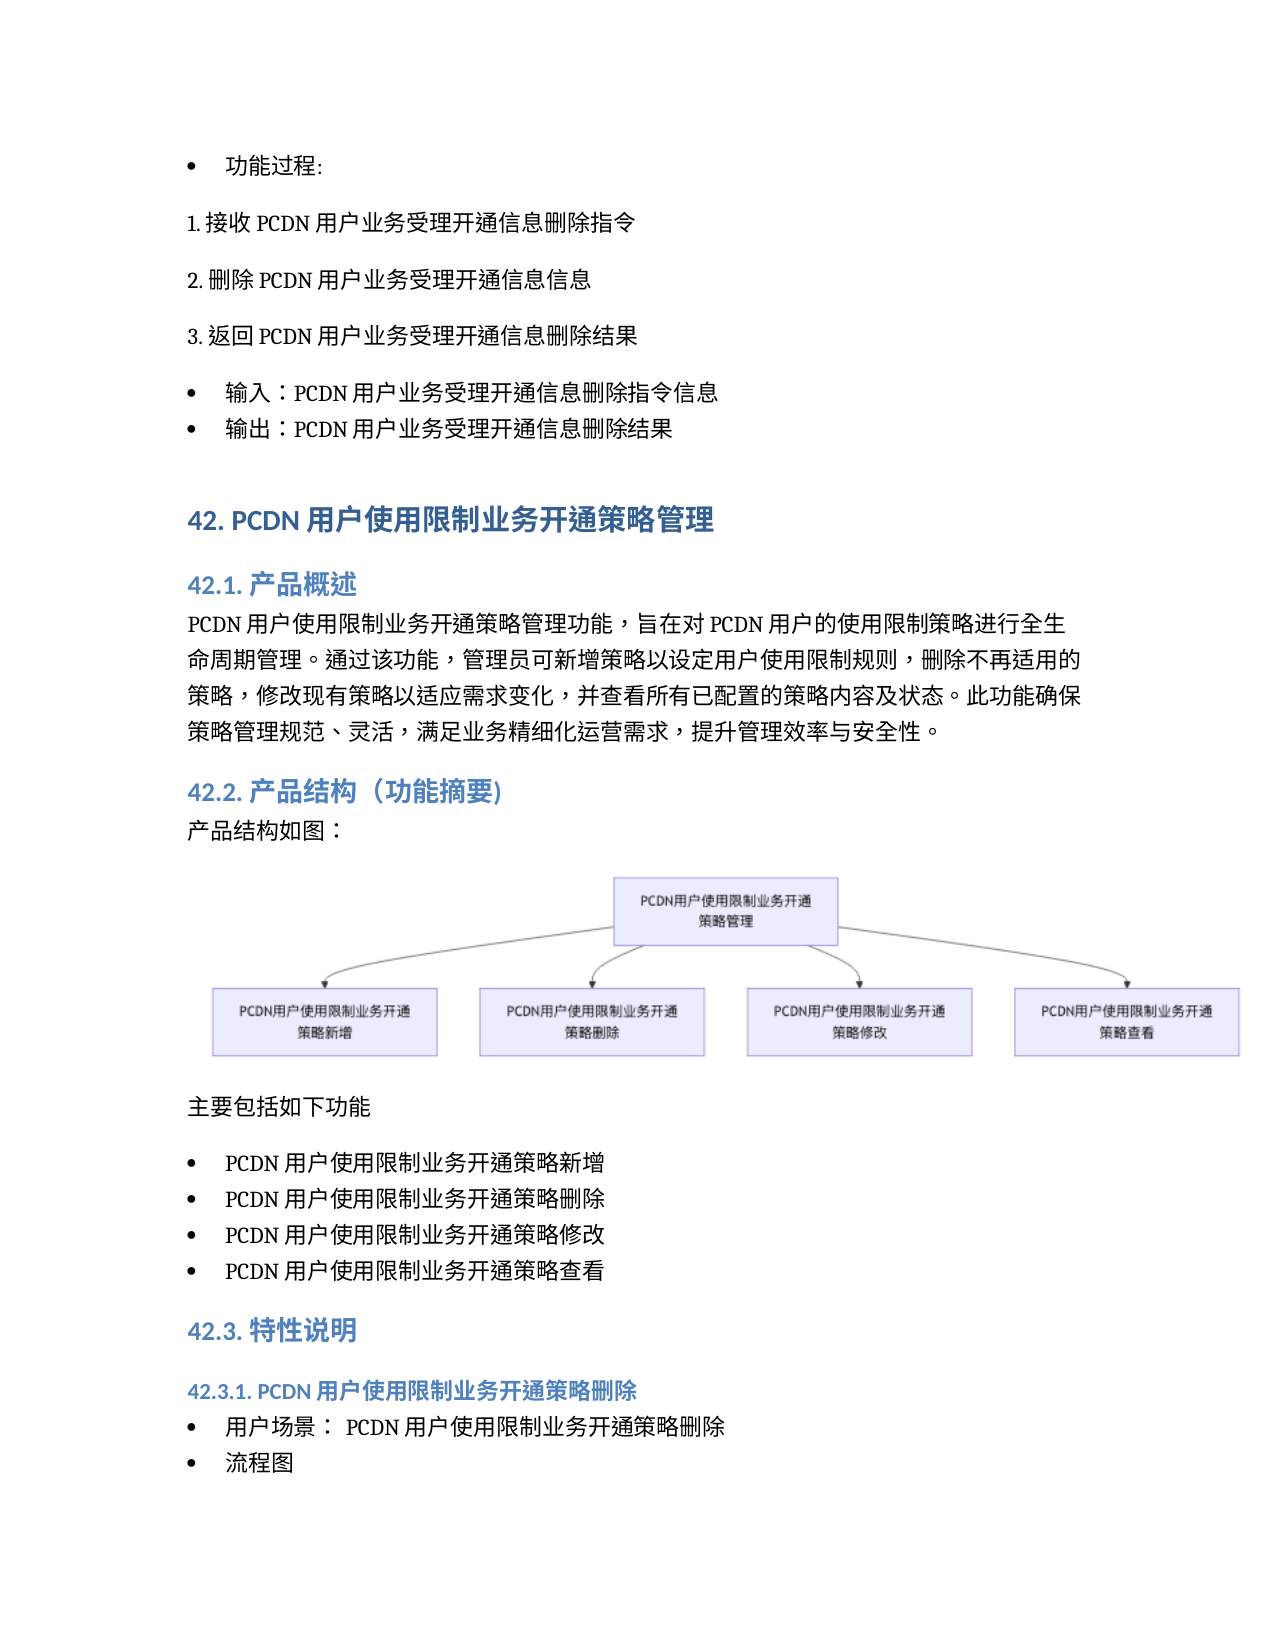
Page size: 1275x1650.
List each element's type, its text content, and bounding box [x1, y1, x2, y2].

list PCDN用户使用限制业务开通策略查看 [187, 1255, 1087, 1286]
list 输入：PCDN用户业务受理开通信息删除指令信息 [187, 377, 1087, 408]
subtitle 42.3. 特性说明 [187, 1312, 1087, 1349]
list 用户场景： PCDN用户使用限制业务开通策略删除 [187, 1411, 1087, 1442]
list PCDN用户使用限制业务开通策略修改 [187, 1219, 1087, 1250]
text 1. 接收PCDN用户业务受理开通信息删除指令 [187, 207, 1087, 238]
subtitle 42. PCDN用户使用限制业务开通策略管理 [187, 499, 1087, 539]
subtitle 42.3.1. PCDN用户使用限制业务开通策略删除 [187, 1375, 1087, 1406]
list 流程图 [187, 1447, 1087, 1478]
text PCDN用户使用限制业务开通策略管理功能，旨在对PCDN用户的使用限制策略进行全生命周期管理。通过该功能，管理员可新增策略以设定用户使用限制规则，删除不再适用的策略，修改现有策略以适应需求变化，并查看所有已配置的策略内容及状态。此功能确保策略管理规范、灵活，满足业务精细化运营需求，提升管理效率与安全性。 [187, 608, 1087, 747]
list PCDN用户使用限制业务开通策略删除 [187, 1183, 1087, 1214]
text 产品结构如图： [187, 815, 1087, 846]
list PCDN用户使用限制业务开通策略新增 [187, 1147, 1087, 1178]
picture [206, 871, 1257, 1066]
list 功能过程: [187, 150, 1087, 181]
subtitle 42.1. 产品概述 [187, 565, 1087, 602]
text 主要包括如下功能 [187, 1090, 1087, 1122]
list 输出：PCDN用户业务受理开通信息删除结果 [187, 413, 1087, 444]
text 2. 删除PCDN用户业务受理开通信息信息 [187, 263, 1087, 295]
text 3. 返回PCDN用户业务受理开通信息删除结果 [187, 320, 1087, 352]
subtitle 42.2. 产品结构（功能摘要) [187, 772, 1087, 809]
